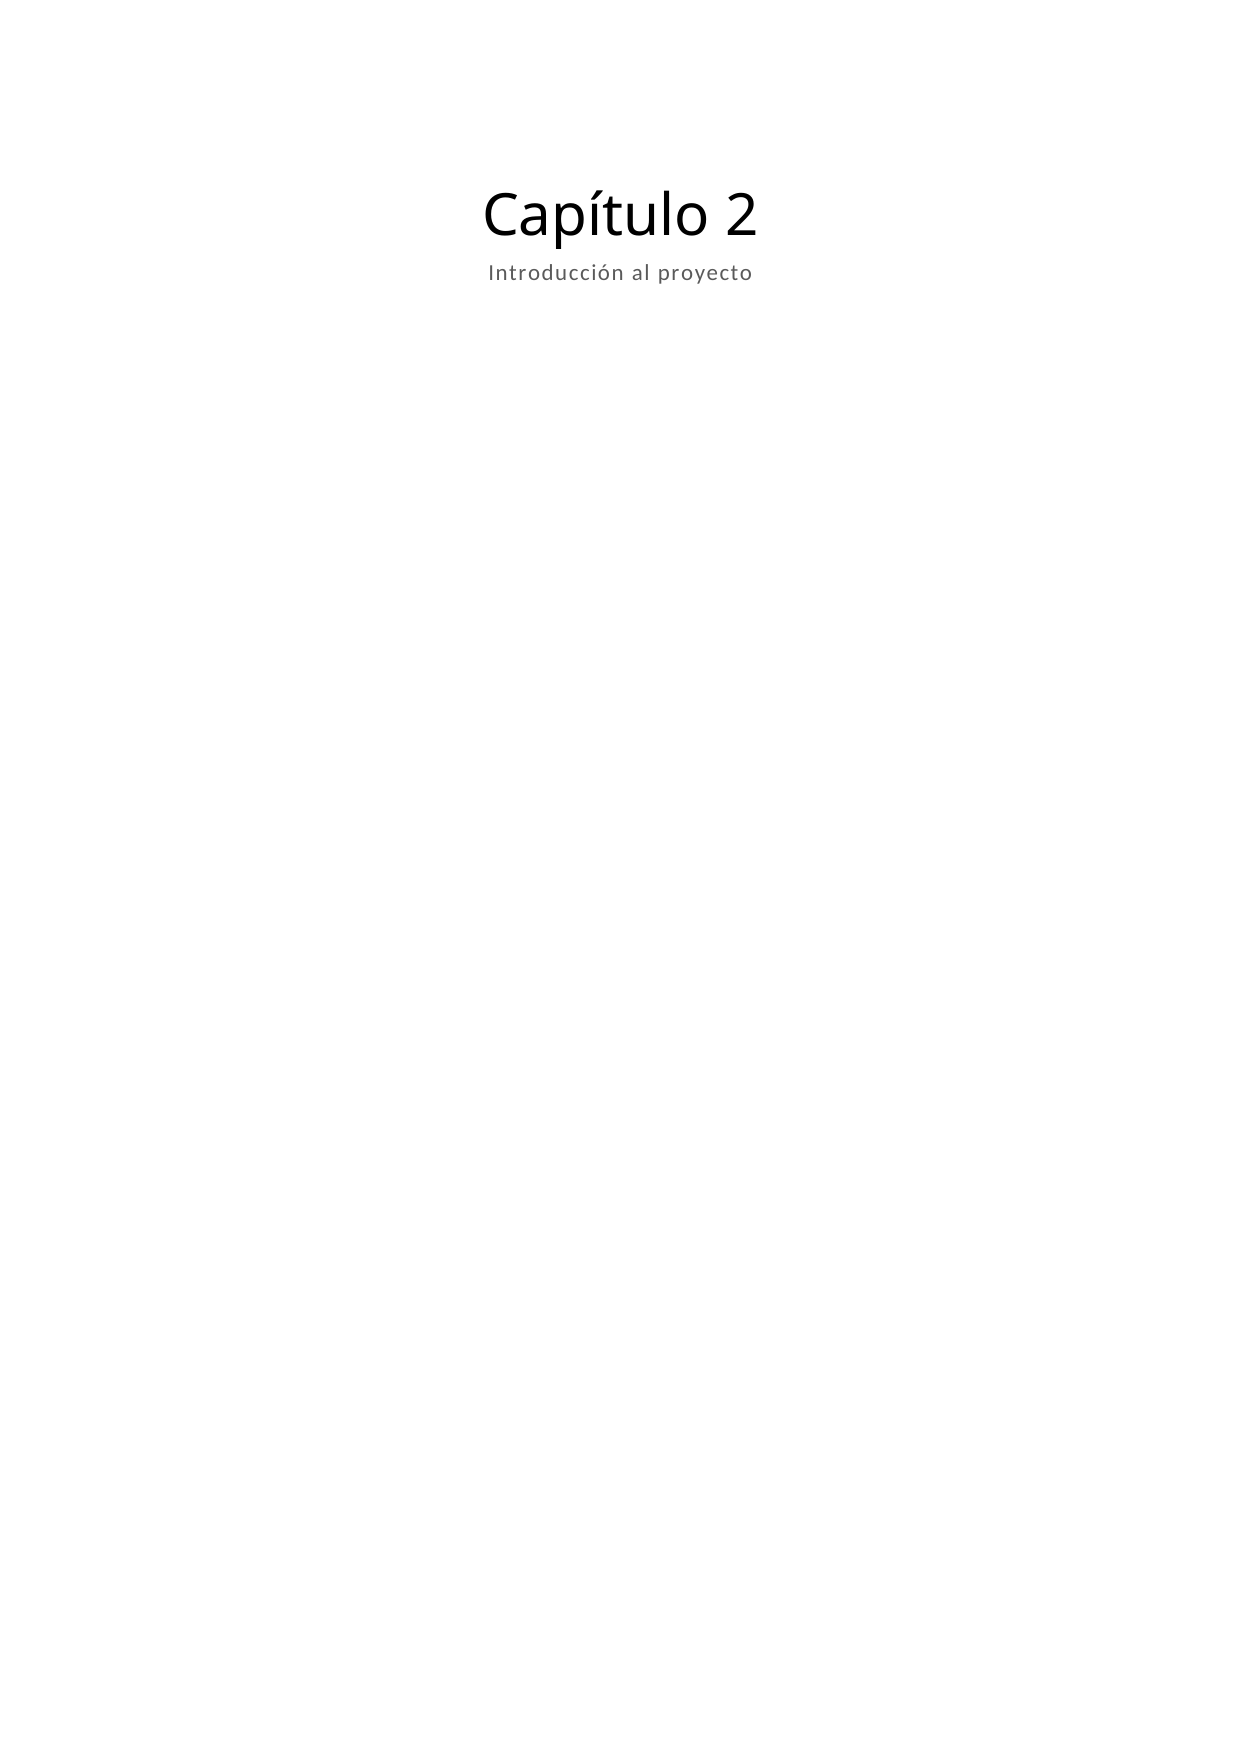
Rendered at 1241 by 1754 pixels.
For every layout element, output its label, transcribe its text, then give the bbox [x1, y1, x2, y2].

subtitle Introducción al proyecto [177, 258, 1063, 286]
text Capítulo 2 [177, 173, 1063, 252]
